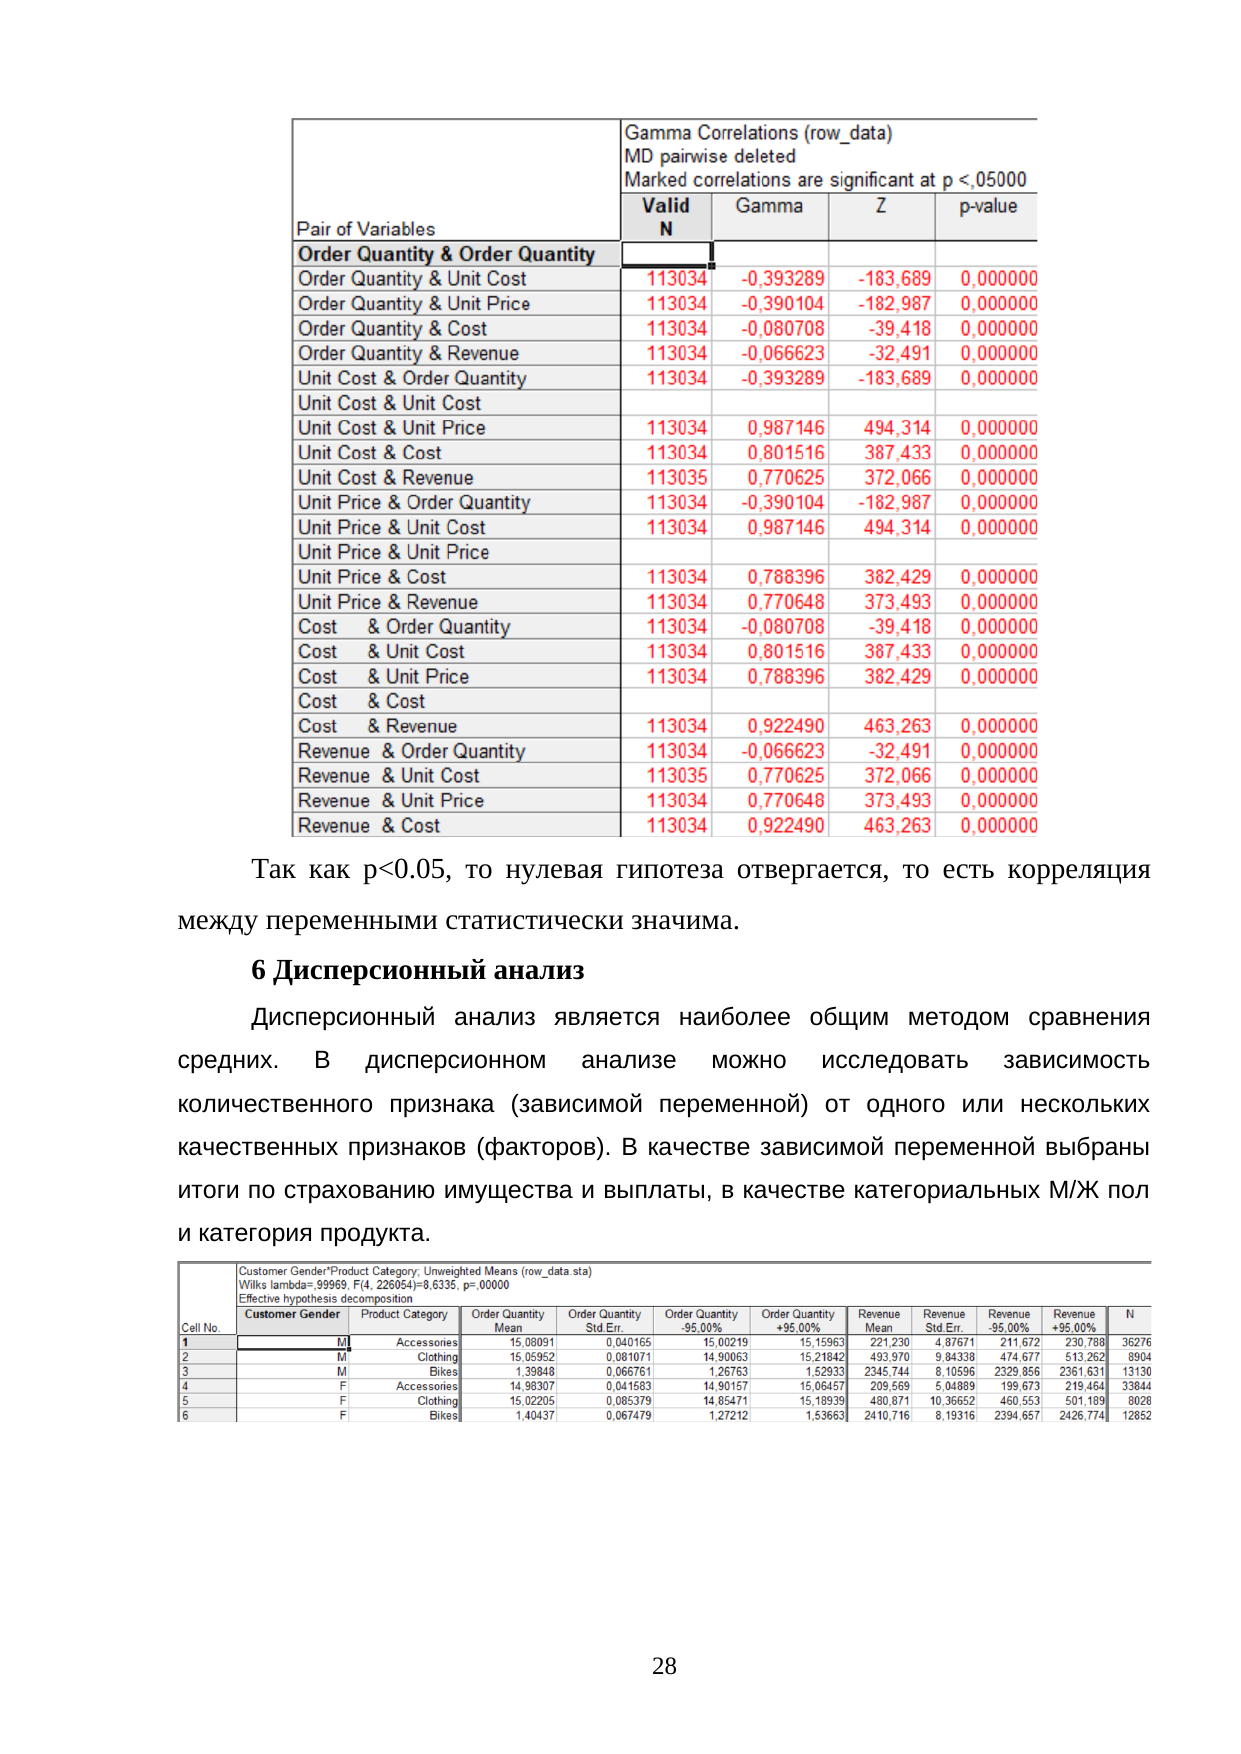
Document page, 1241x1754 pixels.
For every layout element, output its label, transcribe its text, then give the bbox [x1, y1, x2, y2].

picture [291, 118, 1038, 837]
text Так как p<0.05, то нулевая гипотеза отвергается, то есть корреляция между переменными статистически значима. [177, 851, 1152, 935]
text 6 Дисперсионный анализ [177, 952, 1152, 986]
picture [177, 1261, 1152, 1422]
text Дисперсионный анализ является наиболее общим методом сравнения средних. В дисперсионном анализе можно исследовать зависимость количественного признака (зависимой переменной) от одного или нескольких качественных признаков (факторов). В качестве зависимой переменной выбраны итоги по страхованию имущества и выплаты, в качестве категориальных М/Ж пол и категория продукта. [177, 1002, 1152, 1247]
